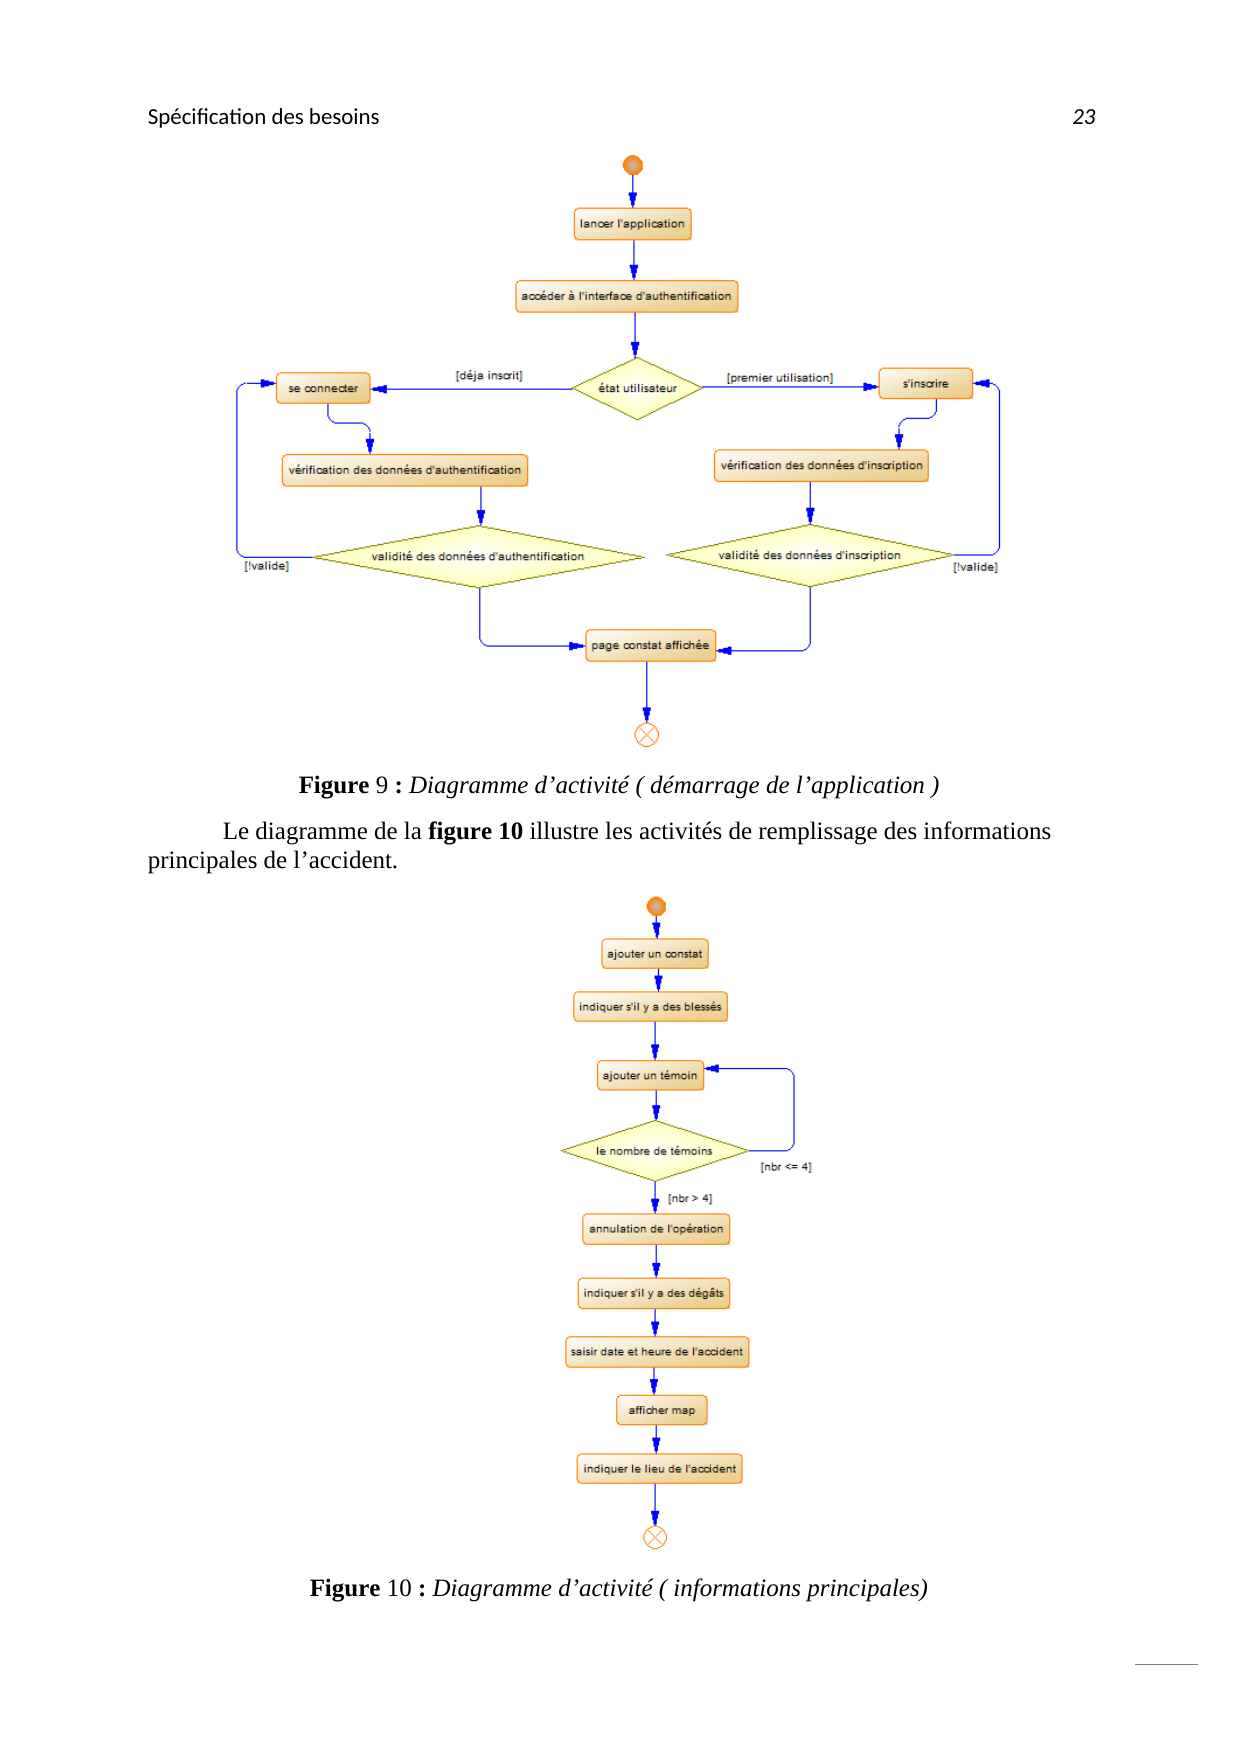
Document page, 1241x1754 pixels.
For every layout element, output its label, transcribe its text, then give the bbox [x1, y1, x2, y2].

picture [492, 890, 824, 1556]
picture [227, 147, 1013, 753]
text Figure 9 : Diagramme d’activité ( démarrage de l’application ) [148, 769, 1093, 799]
text Figure 10 : Diagramme d’activité ( informations principales) [148, 1572, 1093, 1601]
text Le diagramme de la figure 10 illustre les activités de remplissage des informations principales de l’accident. [148, 815, 1093, 874]
